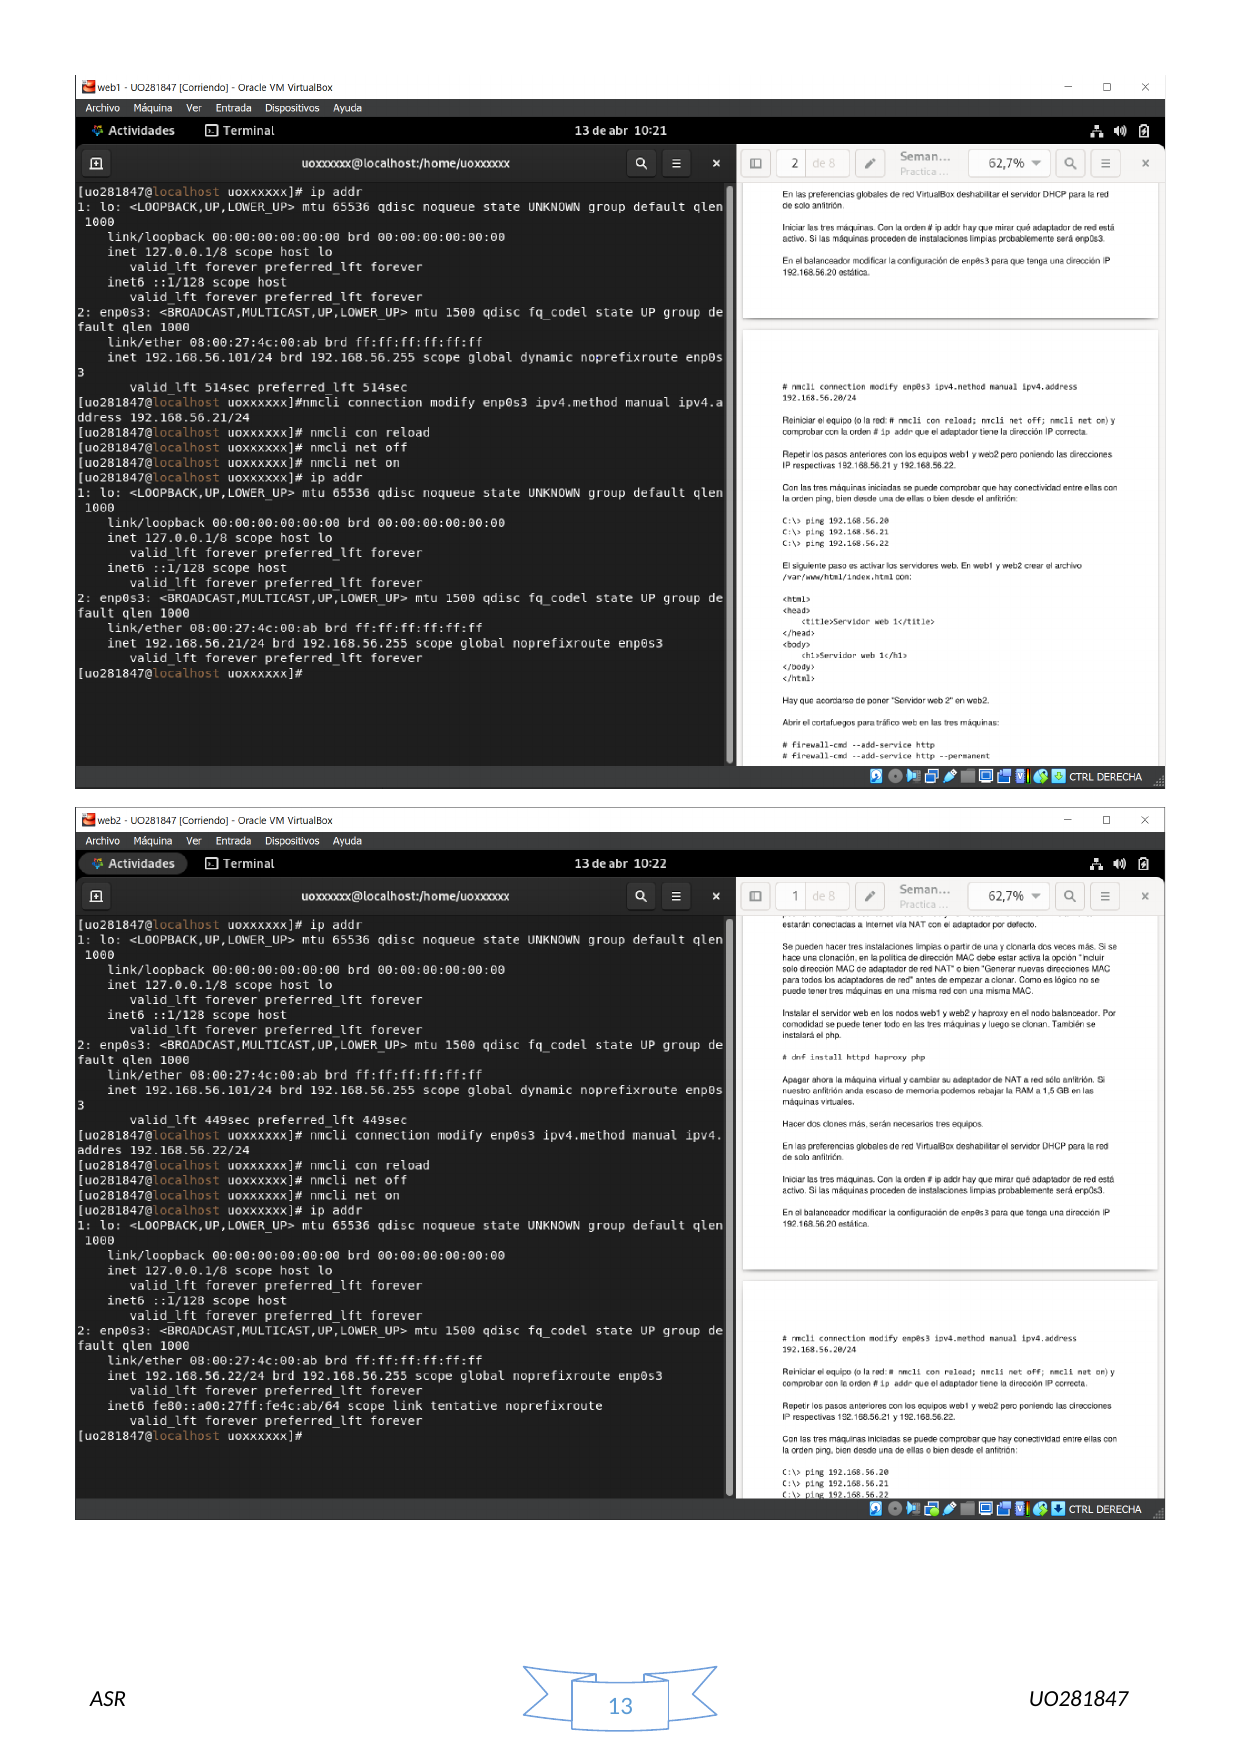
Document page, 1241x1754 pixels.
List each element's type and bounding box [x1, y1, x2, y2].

picture [75, 75, 1166, 789]
picture [75, 807, 1166, 1520]
